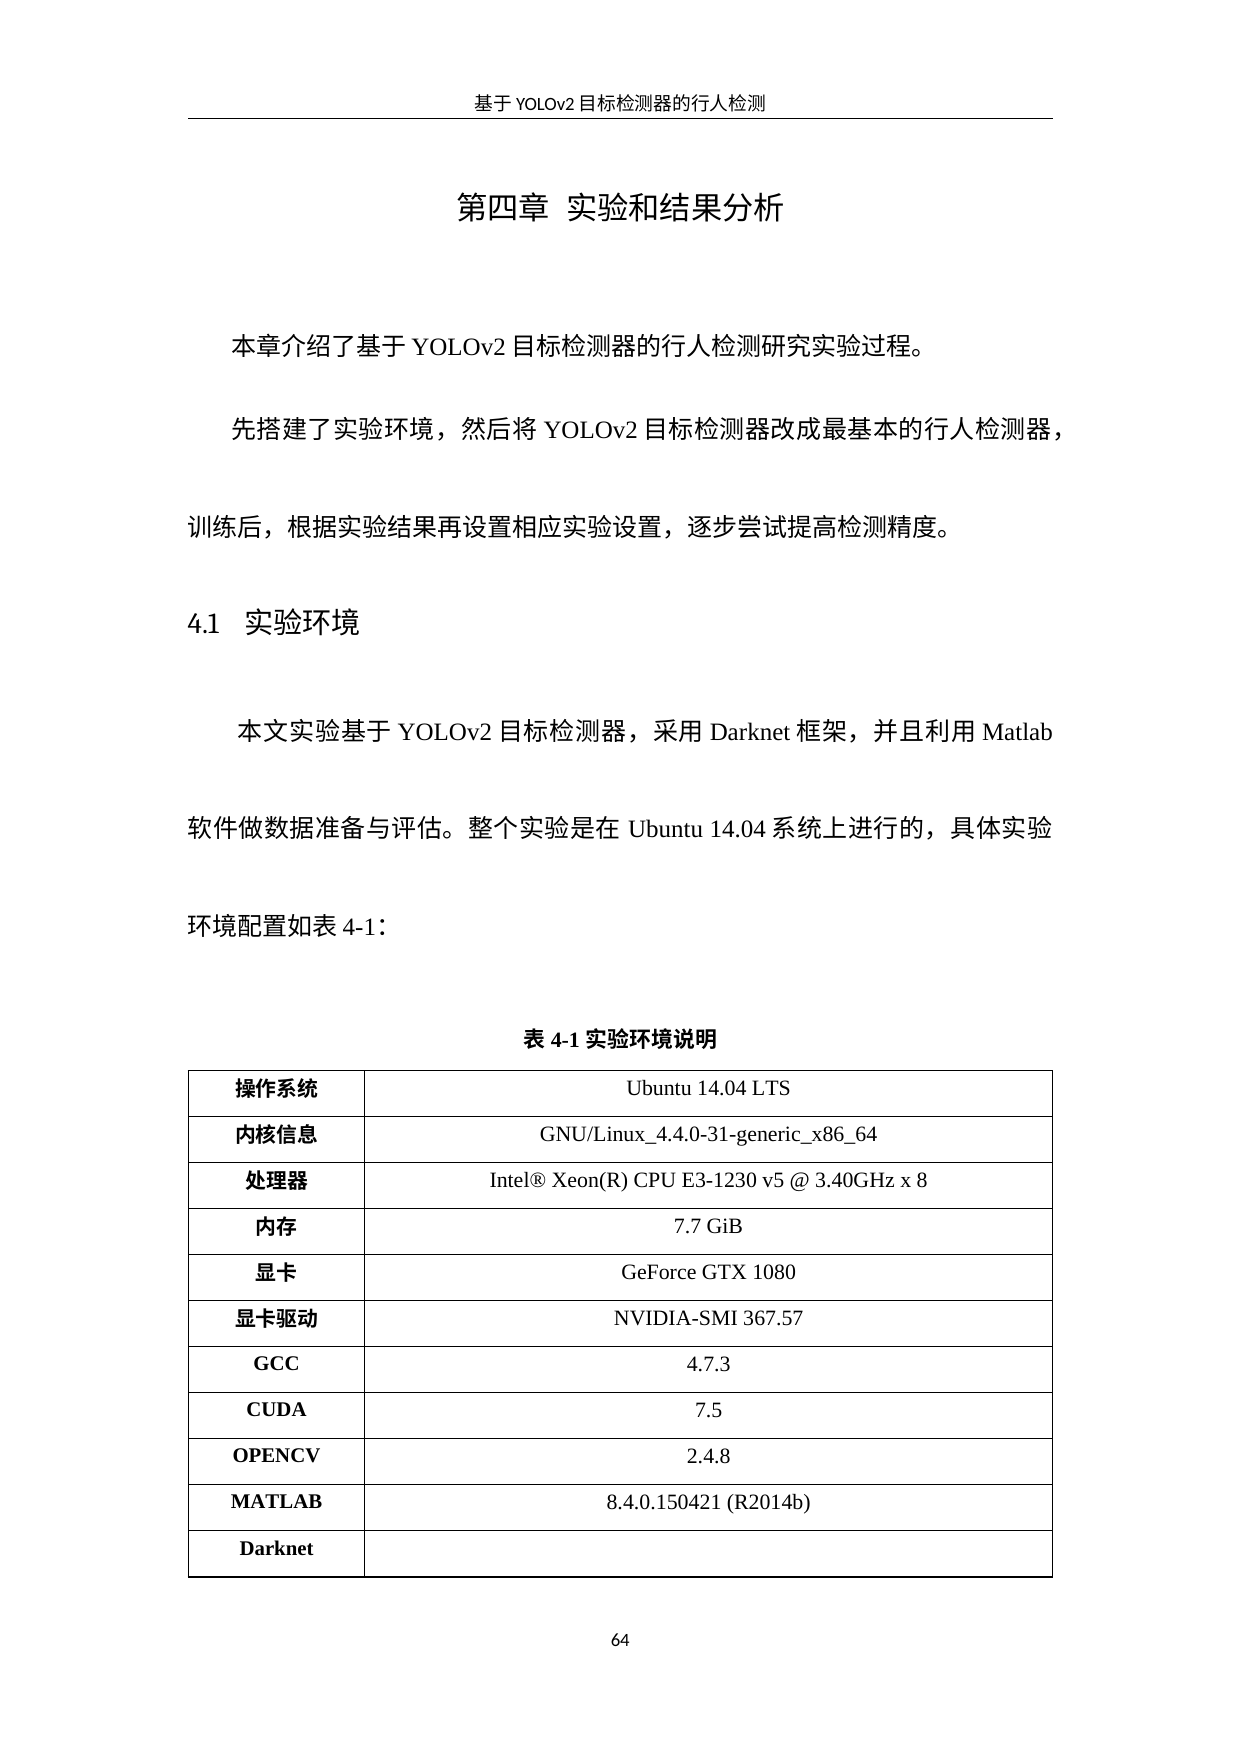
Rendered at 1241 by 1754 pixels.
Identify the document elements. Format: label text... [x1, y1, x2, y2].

table_cell 内存 [189, 1209, 364, 1254]
table_cell 显卡 [189, 1255, 364, 1300]
subtitle 第四章 实验和结果分析 [187, 174, 1053, 239]
table_cell [365, 1531, 1052, 1576]
table_cell 显卡驱动 [189, 1301, 364, 1346]
table_cell GCC [189, 1347, 364, 1392]
list 实验环境 [187, 588, 1053, 653]
table_cell Darknet [189, 1531, 364, 1576]
table_cell 8.4.0.150421 (R2014b) [365, 1485, 1052, 1530]
table_header 操作系统 [189, 1071, 364, 1116]
table_cell 4.7.3 [365, 1347, 1052, 1392]
table_cell 7.7 GiB [365, 1209, 1052, 1254]
table_cell GeForce GTX 1080 [365, 1255, 1052, 1300]
table_cell Intel® Xeon(R) CPU E3-1230 v5 @ 3.40GHz x 8 [365, 1163, 1052, 1208]
table_cell 处理器 [189, 1163, 364, 1208]
table_header Ubuntu 14.04 LTS [365, 1071, 1052, 1116]
text 表 4-1 实验环境说明 [187, 1022, 1053, 1054]
table_cell 7.5 [365, 1393, 1052, 1438]
text 本章介绍了基于YOLOv2目标检测器的行人检测研究实验过程。 [187, 312, 1053, 377]
text 本文实验基于YOLOv2目标检测器，采用Darknet框架，并且利用Matlab软件做数据准备与评估。整个实验是在Ubuntu 14.04系统上进行的，具体实验环境配置如表4-1： [187, 697, 1053, 957]
table_cell GNU/Linux_4.4.0-31-generic_x86_64 [365, 1117, 1052, 1162]
text 先搭建了实验环境，然后将YOLOv2目标检测器改成最基本的行人检测器，训练后，根据实验结果再设置相应实验设置，逐步尝试提高检测精度。 [187, 395, 1053, 558]
table_cell 2.4.8 [365, 1439, 1052, 1484]
table_cell MATLAB [189, 1485, 364, 1530]
table_cell CUDA [189, 1393, 364, 1438]
table_cell OPENCV [189, 1439, 364, 1484]
table_cell 内核信息 [189, 1117, 364, 1162]
table_cell NVIDIA-SMI 367.57 [365, 1301, 1052, 1346]
